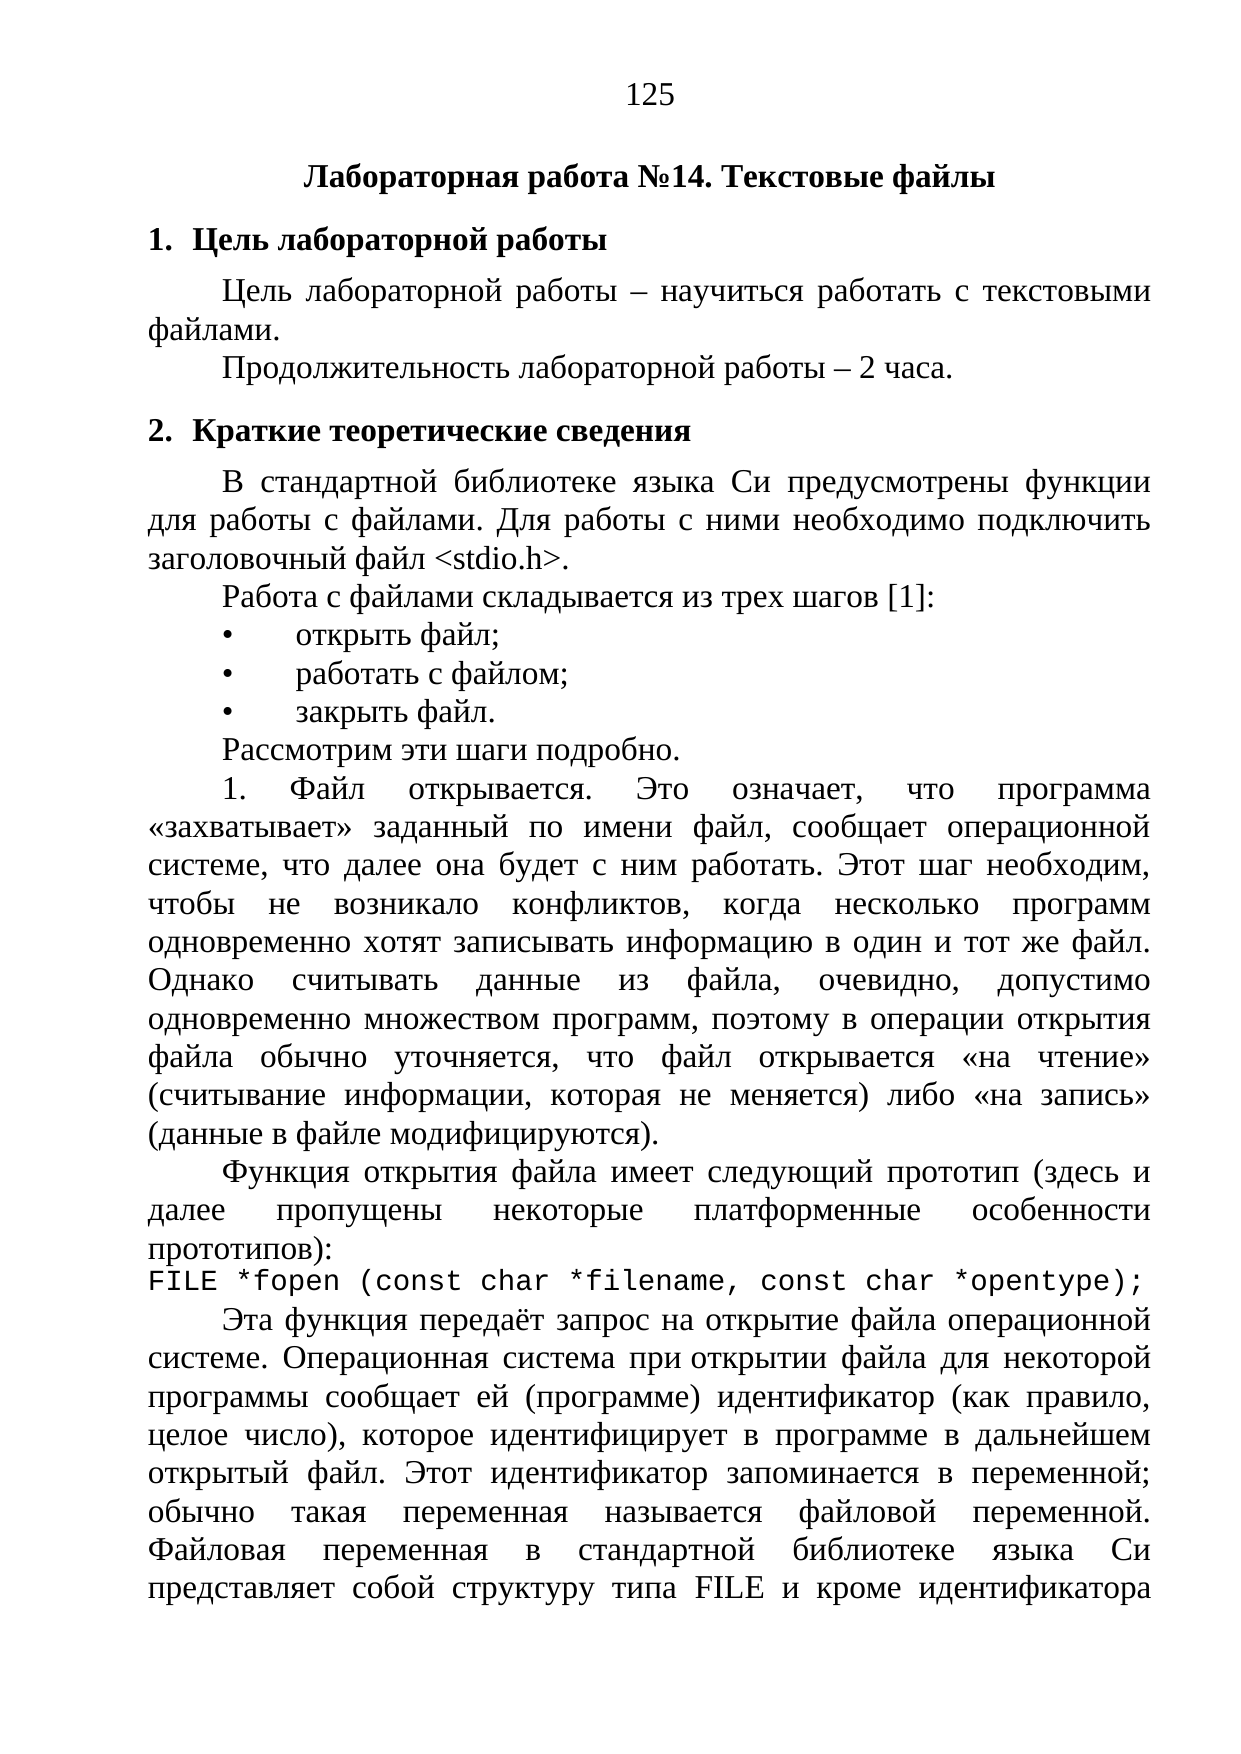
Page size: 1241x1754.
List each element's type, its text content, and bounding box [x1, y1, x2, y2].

text • работать с файлом; [148, 653, 1152, 691]
subtitle Лабораторная работа №14. Текстовые файлы [148, 156, 1152, 195]
text В стандартной библиотеке языка Си предусмотрены функции для работы с файлами. Для работы с ними необходимо подключить заголовочный файл <stdio.h>. [148, 461, 1152, 576]
text Цель лабораторной работы – научиться работать с текстовыми файлами. [148, 271, 1152, 347]
text Рассмотрим эти шаги подробно. [148, 730, 1152, 768]
text Продолжительность лабораторной работы – 2 часа. [148, 347, 1152, 386]
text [148, 1299, 1152, 1606]
text Функция открытия файла имеет следующий прототип (здесь и далее пропущены некоторые платформенные особенности прототипов): [148, 1151, 1152, 1266]
text • открыть файл; [148, 615, 1152, 653]
subtitle Цель лабораторной работы [148, 220, 1152, 258]
text Работа с файлами складывается из трех шагов [1]: [148, 576, 1152, 615]
text 1. Файл открывается. Это означает, что программа «захватывает» заданный по имени файл, сообщает операционной системе, что далее она будет с ним работать. Этот шаг необходим, чтобы не возникало конфликтов, когда несколько программ одновременно хотят записывать информацию в один и тот же файл. Однако считывать данные из файла, очевидно, допустимо одновременно множеством программ, поэтому в операции открытия файла обычно уточняется, что файл открывается «на чтение» (считывание информации, которая не меняется) либо «на запись» (данные в файле модифицируются). [148, 768, 1152, 1151]
text • закрыть файл. [148, 691, 1152, 730]
subtitle Краткие теоретические сведения [148, 411, 1152, 449]
text FILE *fopen (const char *filename, const char *opentype); [148, 1266, 1152, 1299]
